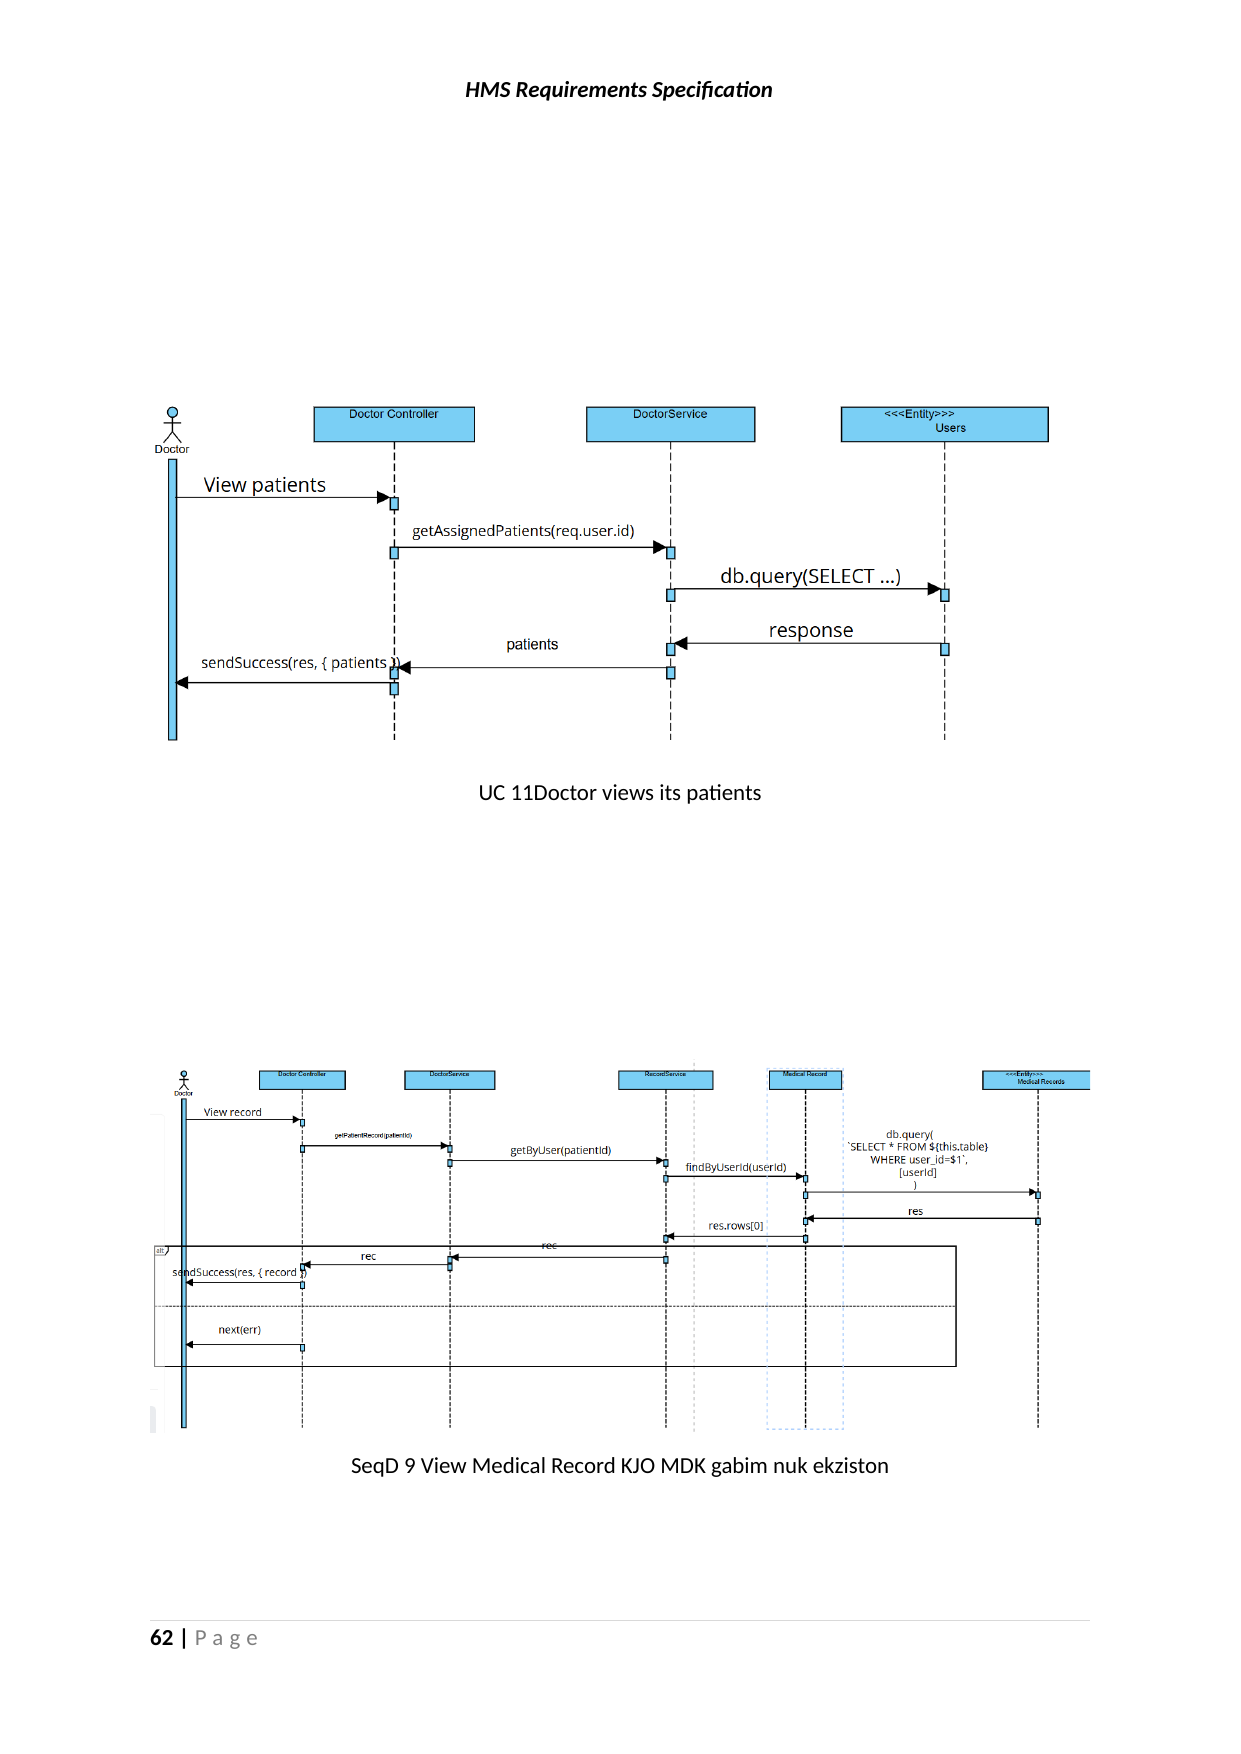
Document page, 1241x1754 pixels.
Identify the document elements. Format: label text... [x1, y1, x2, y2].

picture [150, 1059, 1091, 1433]
text SeqD 9 View Medical Record KJO MDK gabim nuk ekziston [150, 1451, 1090, 1479]
text UC 11Doctor views its patients [150, 778, 1090, 806]
picture [150, 384, 1091, 759]
